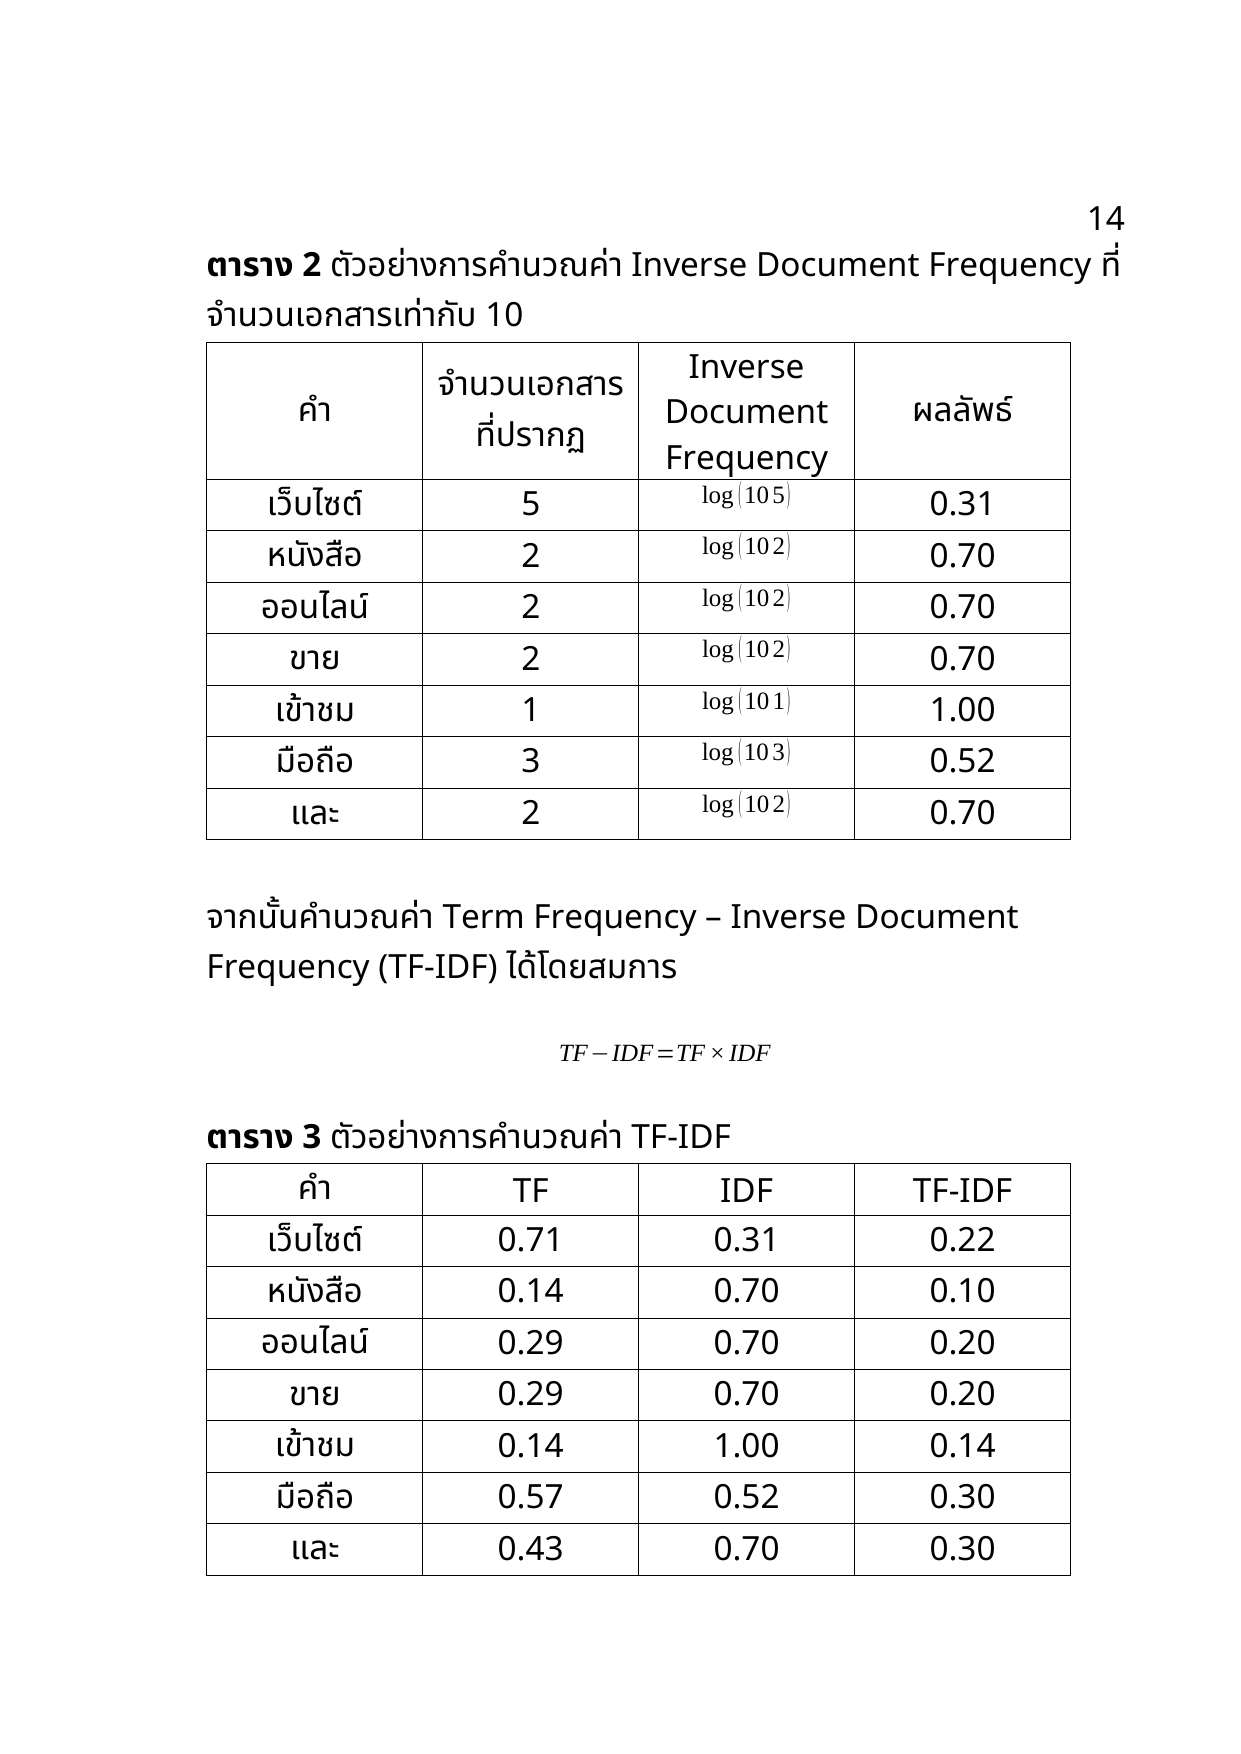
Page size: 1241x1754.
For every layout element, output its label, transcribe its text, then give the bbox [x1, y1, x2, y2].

table_cell และ [207, 1524, 422, 1575]
table_cell ขาย [207, 1370, 422, 1420]
table_cell [639, 737, 854, 788]
table_header คำ [207, 343, 422, 479]
table_cell 0.70 [639, 1319, 854, 1369]
table_header คำ [207, 1164, 422, 1214]
table_cell หนังสือ [207, 1267, 422, 1317]
table_cell 0.70 [639, 1370, 854, 1420]
table_cell [639, 480, 854, 530]
table_cell 1 [423, 686, 638, 736]
table_cell 2 [423, 634, 638, 685]
table_cell 0.10 [855, 1267, 1070, 1317]
table_cell 0.31 [855, 480, 1070, 530]
table_cell 0.57 [423, 1473, 638, 1523]
table_cell 0.22 [855, 1216, 1070, 1266]
table_cell 0.14 [423, 1267, 638, 1317]
table_cell 1.00 [639, 1421, 854, 1472]
table_cell มือถือ [207, 737, 422, 788]
table_cell 0.70 [855, 634, 1070, 685]
table_cell 0.70 [855, 789, 1070, 839]
table_cell 5 [423, 480, 638, 530]
table_cell 0.30 [855, 1524, 1070, 1575]
table_cell 0.70 [855, 583, 1070, 633]
table_cell [639, 789, 854, 839]
table_cell ออนไลน์ [207, 583, 422, 633]
table_cell หนังสือ [207, 531, 422, 582]
table_cell 0.70 [639, 1524, 854, 1575]
table_cell 0.14 [423, 1421, 638, 1472]
table_cell 0.29 [423, 1319, 638, 1369]
table_cell 0.29 [423, 1370, 638, 1420]
text จากนั้นคำนวณค่า Term Frequency – Inverse Document Frequency (TF-IDF) ได้โดยสมการ [206, 892, 1125, 994]
table_cell เว็บไซต์ [207, 480, 422, 530]
table_header จำนวนเอกสารที่ปรากฏ [423, 343, 638, 479]
table_header IDF [639, 1164, 854, 1214]
table_cell 0.31 [639, 1216, 854, 1266]
table_cell 2 [423, 789, 638, 839]
table_header TF-IDF [855, 1164, 1070, 1214]
table_cell 0.43 [423, 1524, 638, 1575]
text ตาราง 2 ตัวอย่างการคำนวณค่า Inverse Document Frequency ที่จำนวนเอกสารเท่ากับ 10 [206, 240, 1125, 342]
table_cell 0.20 [855, 1319, 1070, 1369]
table_cell 0.20 [855, 1370, 1070, 1420]
table_cell [639, 686, 854, 736]
table_cell 0.30 [855, 1473, 1070, 1523]
table_cell 0.52 [639, 1473, 854, 1523]
table_cell 1.00 [855, 686, 1070, 736]
table_cell 2 [423, 531, 638, 582]
table_header TF [423, 1164, 638, 1214]
table_cell [639, 583, 854, 633]
table_cell เว็บไซต์ [207, 1216, 422, 1266]
table_cell เข้าชม [207, 1421, 422, 1472]
table_cell 0.71 [423, 1216, 638, 1266]
table_cell 0.14 [855, 1421, 1070, 1472]
table_cell [639, 634, 854, 685]
table_header ผลลัพธ์ [855, 343, 1070, 479]
table_cell 3 [423, 737, 638, 788]
table_cell 0.70 [639, 1267, 854, 1317]
text ตาราง 3 ตัวอย่างการคำนวณค่า TF-IDF [206, 1112, 1125, 1163]
table_cell 2 [423, 583, 638, 633]
table_cell เข้าชม [207, 686, 422, 736]
table_cell ออนไลน์ [207, 1319, 422, 1369]
table_cell ขาย [207, 634, 422, 685]
table_cell [639, 531, 854, 582]
table_cell มือถือ [207, 1473, 422, 1523]
table_cell 0.70 [855, 531, 1070, 582]
table_header Inverse Document Frequency [639, 343, 854, 479]
table_cell และ [207, 789, 422, 839]
table_cell 0.52 [855, 737, 1070, 788]
